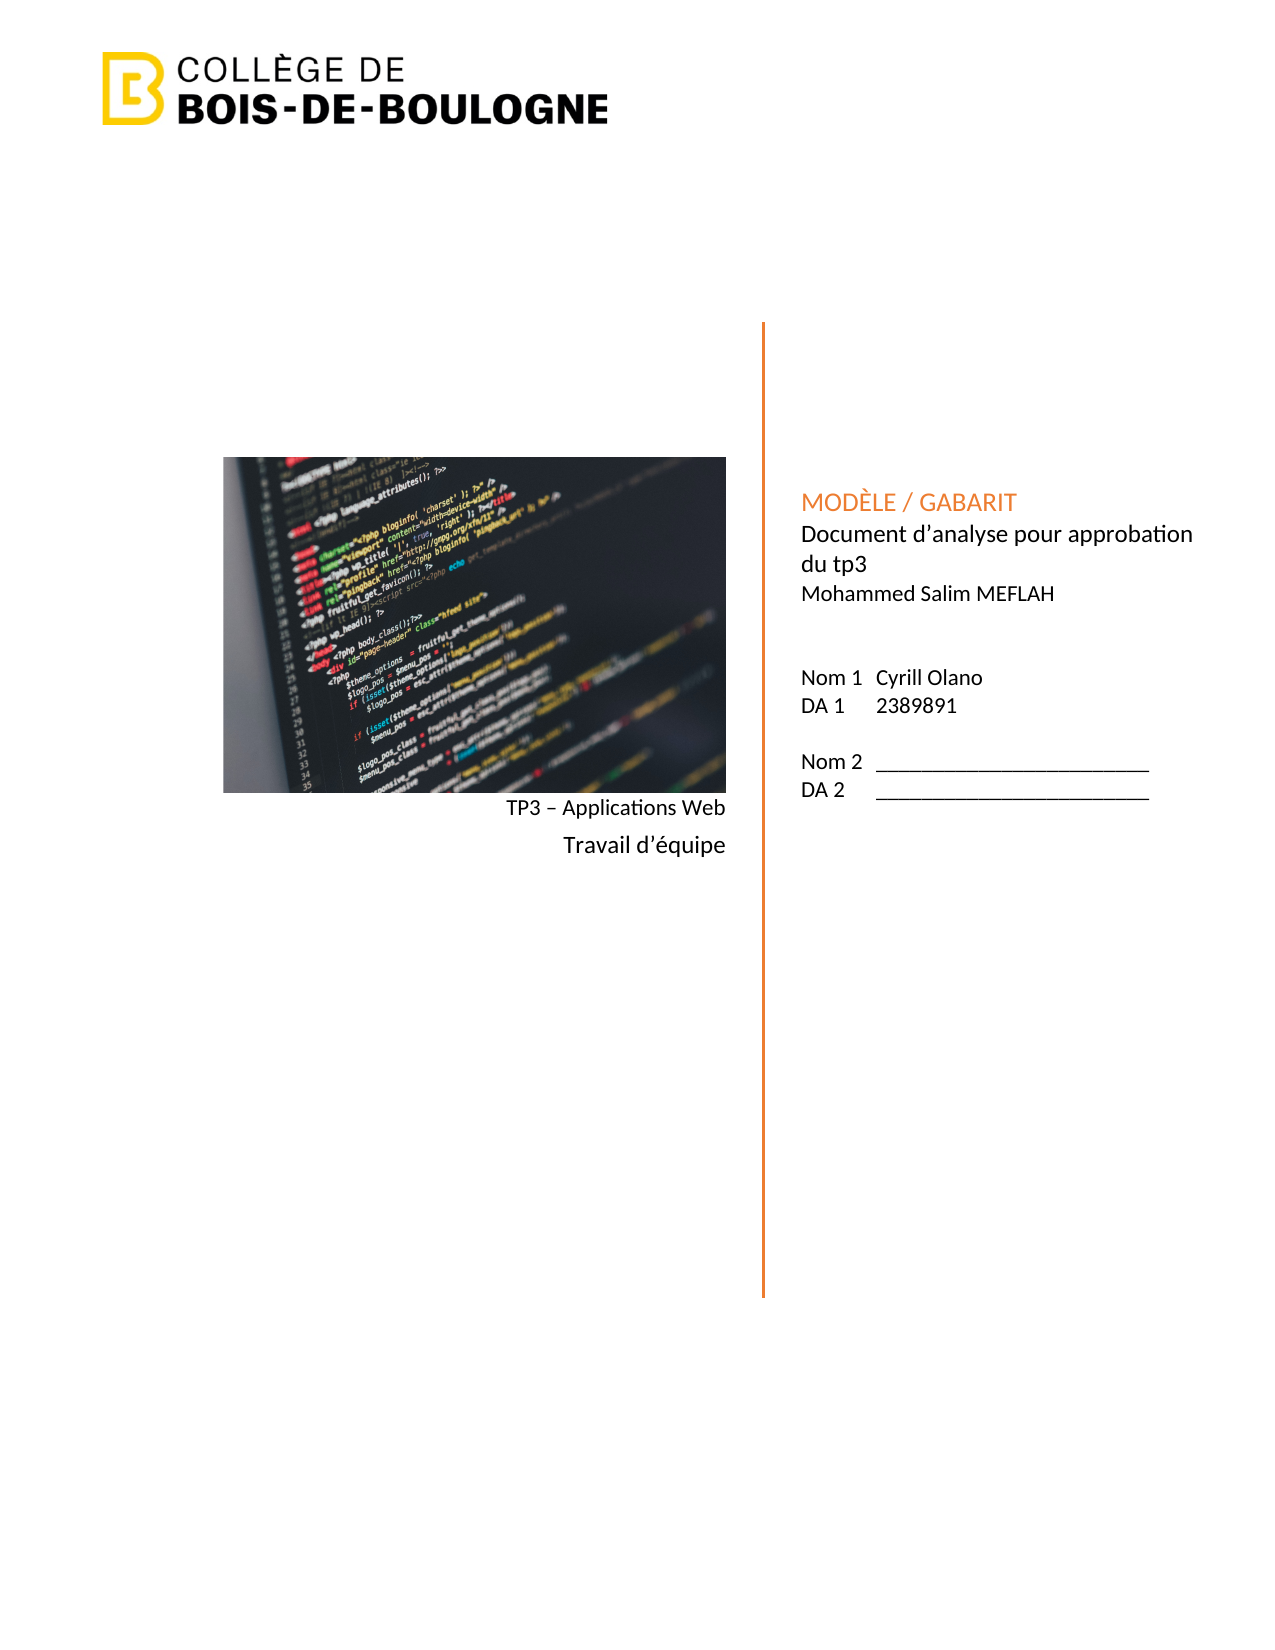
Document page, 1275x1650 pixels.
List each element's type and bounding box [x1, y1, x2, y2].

picture [102, 52, 608, 125]
picture [223, 457, 726, 793]
